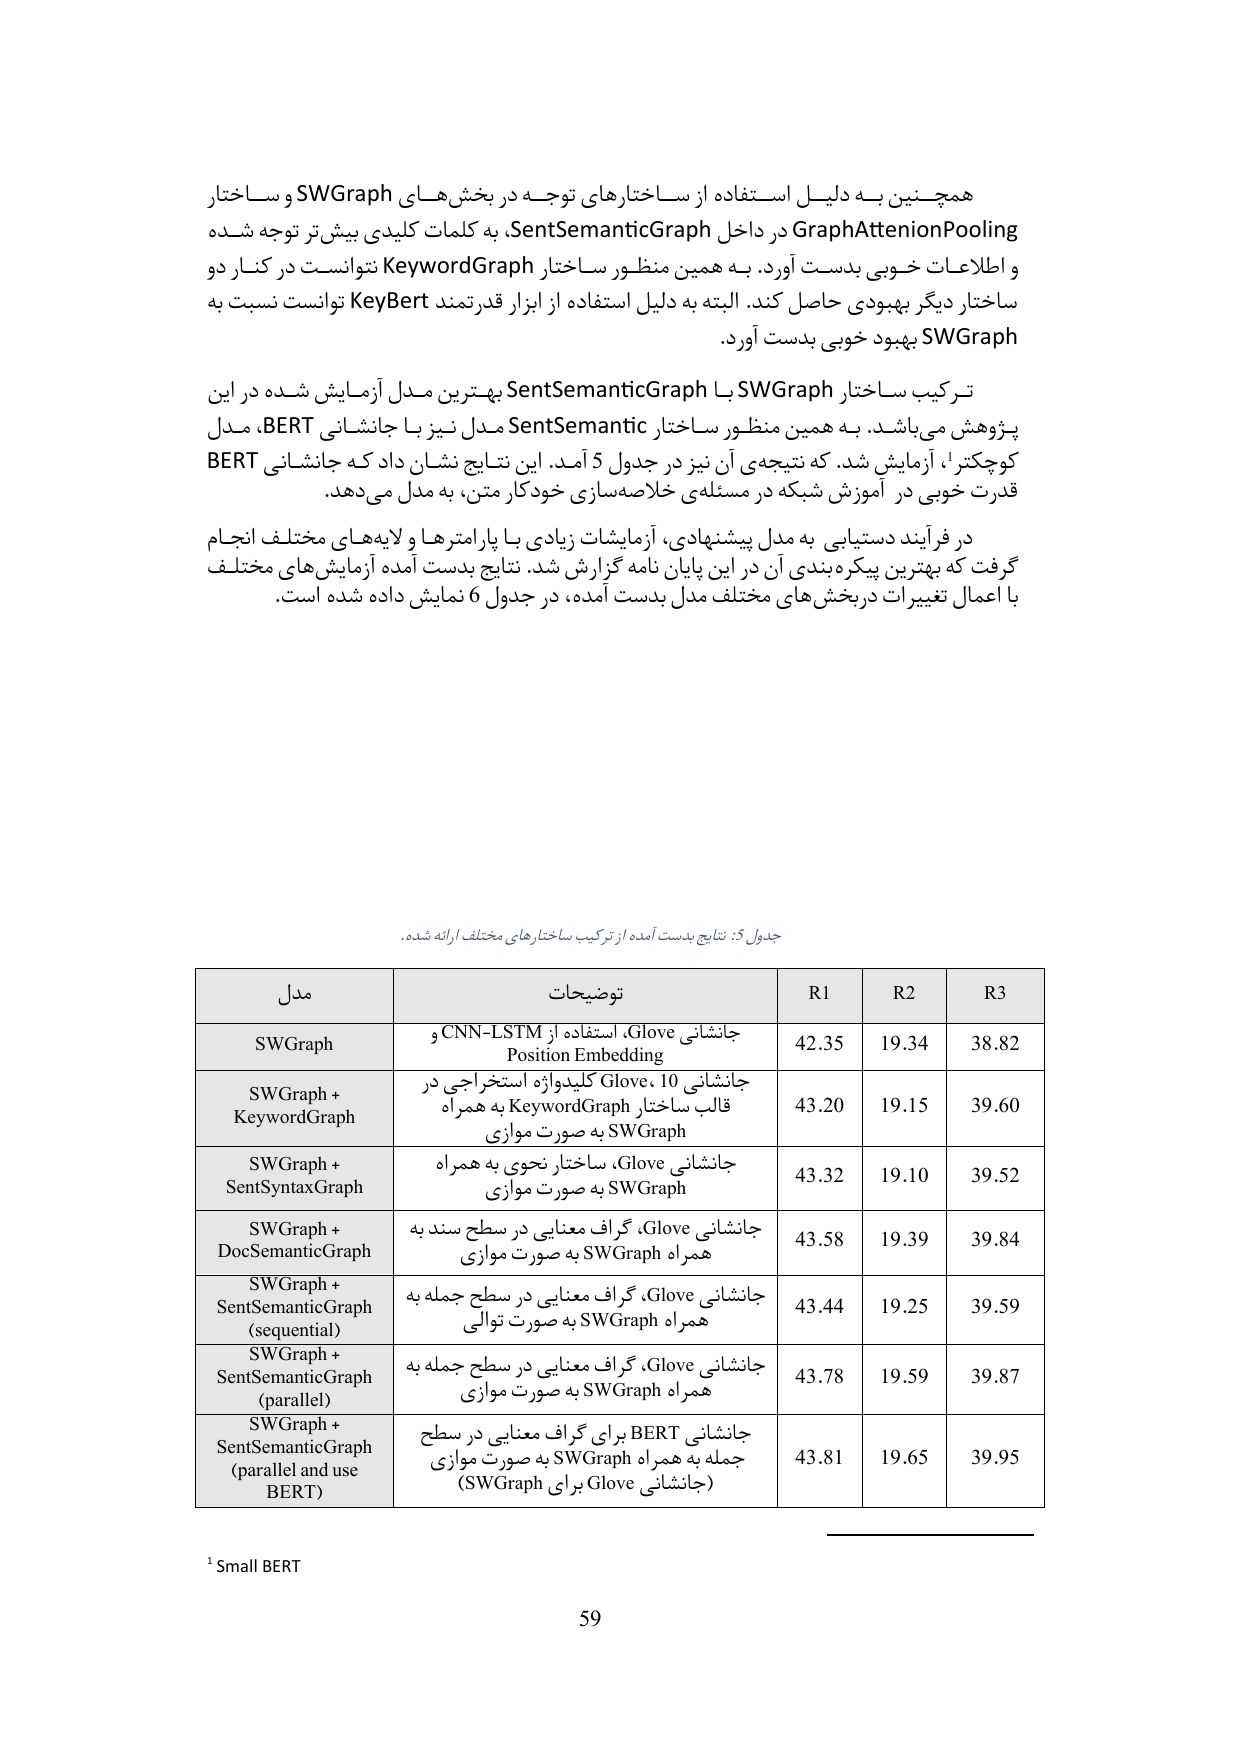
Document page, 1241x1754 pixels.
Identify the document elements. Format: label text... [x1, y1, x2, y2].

table_cell 39.60 [947, 1071, 1044, 1146]
table_cell 19.39 [863, 1211, 946, 1274]
table_cell 19.25 [863, 1276, 946, 1344]
text در فرآیند دستیابی به مدل پیشنهادی، آزمایشات زیادی با پارامتر‌ها و لایه‌های مختلف انجام گرفت که بهترین پیکره‌بندی آن در این پایان نامه گزارش شد. نتایج بدست آمده آزمایش‌های مختلف با اعمال تغییرات دربخش‌های مختلف مدل بدست آمده، در جدول 6 نمایش داده شده است. [207, 526, 1018, 612]
table_header مدل [196, 969, 393, 1023]
table_cell 39.87 [947, 1345, 1044, 1414]
text ترکیب ساختار SWGraph با SentSemanticGraph بهترین مدل آزمایش شده در این پژوهش می‌باشد. به همین منظور ساختار SentSemantic مدل نیز با جانشانی BERT، مدل کوچکتر، آزمایش شد. که نتیجه‌ی آن نیز در جدول 5 آمد. این نتایج نشان داد که جانشانی BERT قدرت خوبی در آموزش شبکه در مسئله‌ی خلاصه‌سازی خودکار متن، به مدل می‌دهد. [207, 373, 1018, 507]
text جدول 5: نتایج بدست آمده از ترکیب ساختار‌های مختلف ارائه شده. [207, 928, 1018, 947]
table_cell 43.20 [778, 1071, 862, 1146]
table_cell 19.59 [863, 1345, 946, 1414]
table_cell 43.44 [778, 1276, 862, 1344]
table_cell SWGraph + SentSemanticGraph (parallel) [196, 1345, 393, 1414]
table_cell جانشانی Glove، ساختار نحوی به همراه SWGraph به صورت موازی [394, 1147, 777, 1210]
table_cell 19.65 [863, 1415, 946, 1507]
table_cell 19.34 [863, 1024, 946, 1070]
table_cell جانشانی Glove، استفاده از CNN-LSTM و Position Embedding [394, 1024, 777, 1070]
table_header R2 [863, 969, 946, 1023]
table_cell 43.81 [778, 1415, 862, 1507]
table_cell جانشانی Glove، گراف معنایی در سطح جمله به همراه SWGraph به صورت موازی [394, 1345, 777, 1414]
table_header R3 [947, 969, 1044, 1023]
table_cell 43.78 [778, 1345, 862, 1414]
table_cell SWGraph + DocSemanticGraph [196, 1211, 393, 1274]
table_cell SWGraph + KeywordGraph [196, 1071, 393, 1146]
table_cell 39.95 [947, 1415, 1044, 1507]
table_cell 39.59 [947, 1276, 1044, 1344]
table_cell جانشانی Glove، گراف معنایی در سطح سند به همراه SWGraph به صورت موازی [394, 1211, 777, 1274]
table_cell 43.58 [778, 1211, 862, 1274]
table_cell SWGraph + SentSemanticGraph (sequential) [196, 1276, 393, 1344]
table_cell 42.35 [778, 1024, 862, 1070]
table_cell 19.10 [863, 1147, 946, 1210]
table_cell SWGraph + SentSyntaxGraph [196, 1147, 393, 1210]
table_cell جانشانی Glove، 10 کلیدواژه استخراجی در قالب ساختار KeywordGraph به همراه SWGraph به صورت موازی [394, 1071, 777, 1146]
table_cell جانشانی Glove، گراف معنایی در سطح جمله به همراه SWGraph به صورت توالی [394, 1276, 777, 1344]
table_cell جانشانی BERT برای گراف معنایی در سطح جمله به همراه SWGraph به صورت موازی (جانشانی Glove برای SWGraph) [394, 1415, 777, 1507]
table_cell 39.52 [947, 1147, 1044, 1210]
table_cell 43.32 [778, 1147, 862, 1210]
table_cell 38.82 [947, 1024, 1044, 1070]
table_cell 19.15 [863, 1071, 946, 1146]
table_header توضیحات [394, 969, 777, 1023]
table_cell 39.84 [947, 1211, 1044, 1274]
table_cell SWGraph + SentSemanticGraph (parallel and use BERT) [196, 1415, 393, 1507]
table_cell SWGraph [196, 1024, 393, 1070]
text همچنین به دلیل استفاده از ساختار‌های توجه در بخش‌های SWGraph و ساختار GraphAttenionPooling در داخل SentSemanticGraph، به کلمات کلیدی‌ بیش‌تر توجه شده و اطلاعات خوبی بدست آورد. به همین منظور ساختار KeywordGraph نتوانست در کنار دو ساختار دیگر بهبودی حاصل کند. البته به دلیل استفاده از ابزار قدرتمند KeyBert توانست نسبت به SWGraph بهبود خوبی بدست آورد. [207, 177, 1018, 354]
table_header R1 [778, 969, 862, 1023]
